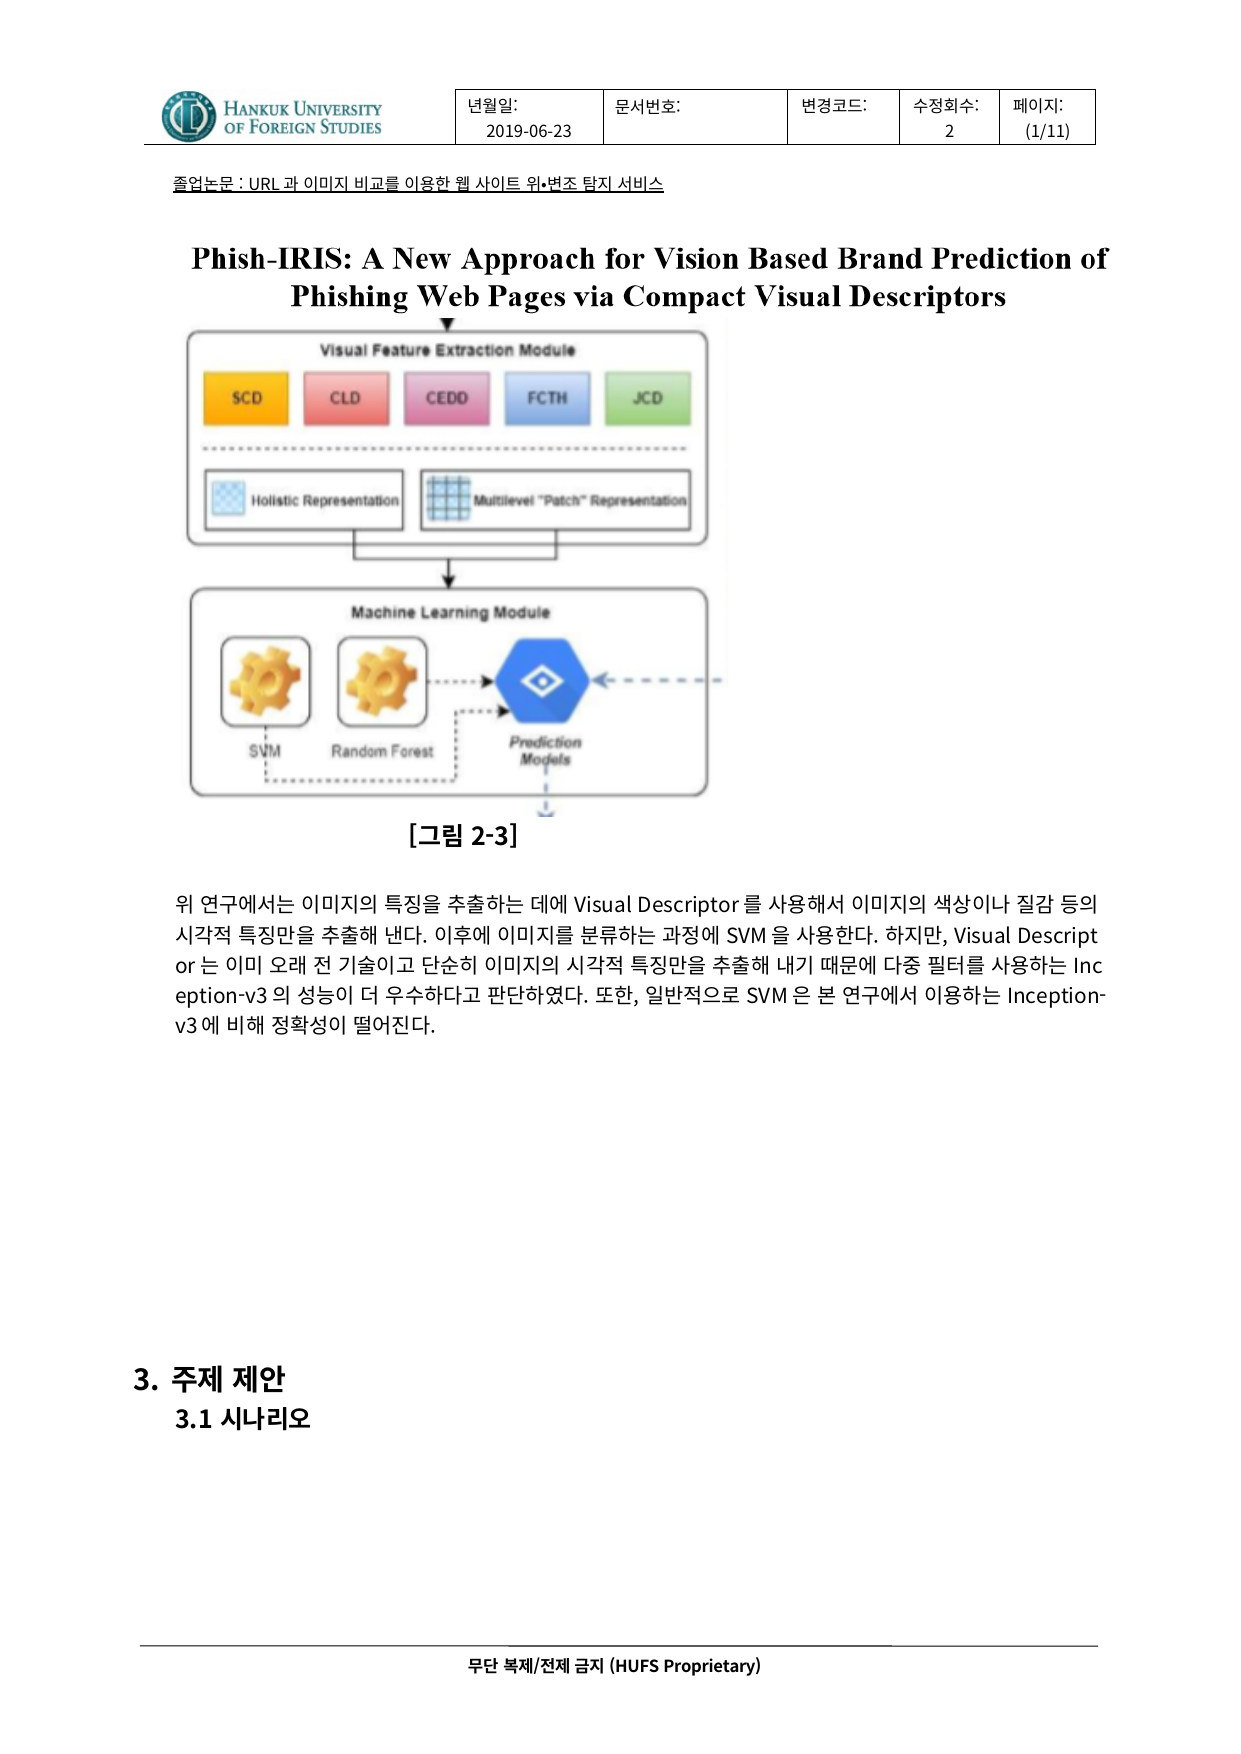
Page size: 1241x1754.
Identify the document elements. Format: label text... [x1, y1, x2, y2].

text 3.1 시나리오 [175, 1399, 792, 1435]
picture [161, 89, 383, 143]
list 주제 제안 [133, 1357, 792, 1399]
text 위 연구에서는 이미지의 특징을 추출하는 데에 Visual Descriptor를 사용해서 이미지의 색상이나 질감 등의 시각적 특징만을 추출해 낸다. 이후에 이미지를 분류하는 과정에 SVM을 사용한다. 하지만, Visual Descriptor는 이미 오래 전 기술이고 단순히 이미지의 시각적 특징만을 추출해 내기 때문에 다중 필터를 사용하는 Inception-v3의 성능이 더 우수하다고 판단하였다. 또한, 일반적으로 SVM은 본 연구에서 이용하는 Inception-v3에 비해 정확성이 떨어진다. [175, 889, 1109, 1040]
picture [175, 225, 1133, 817]
text [그림 2-3] [358, 816, 1109, 852]
